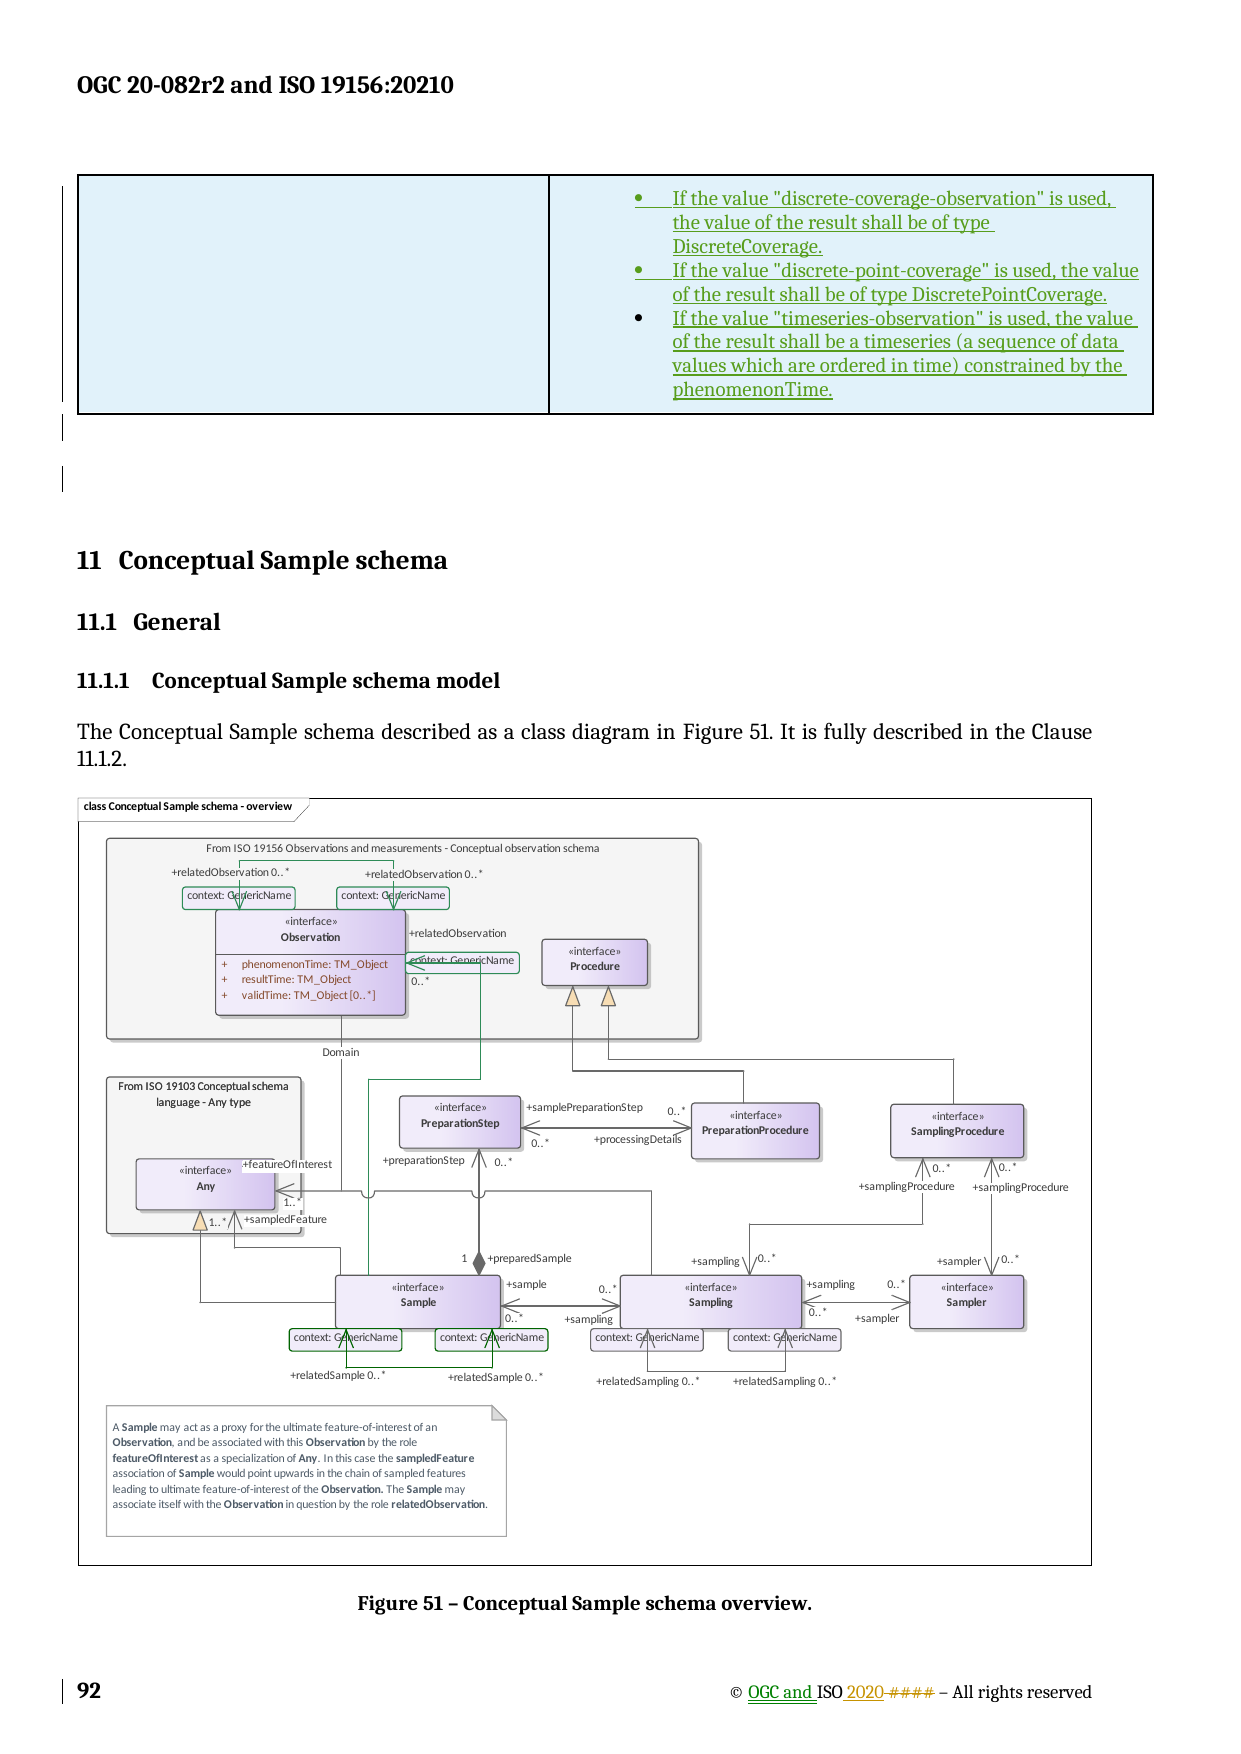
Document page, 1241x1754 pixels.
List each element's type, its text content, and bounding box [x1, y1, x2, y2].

text The Conceptual Sample schema described as a class diagram in Figure 49. It is fully described in the Clause 11.1.2. [77, 719, 1092, 772]
text Figure 51 – Conceptual Sample schema overview. [77, 1591, 1092, 1616]
subtitle Conceptual Sample schema model [77, 668, 1092, 694]
subtitle Conceptual Sample schema [77, 545, 1092, 576]
subtitle General [77, 608, 1092, 636]
